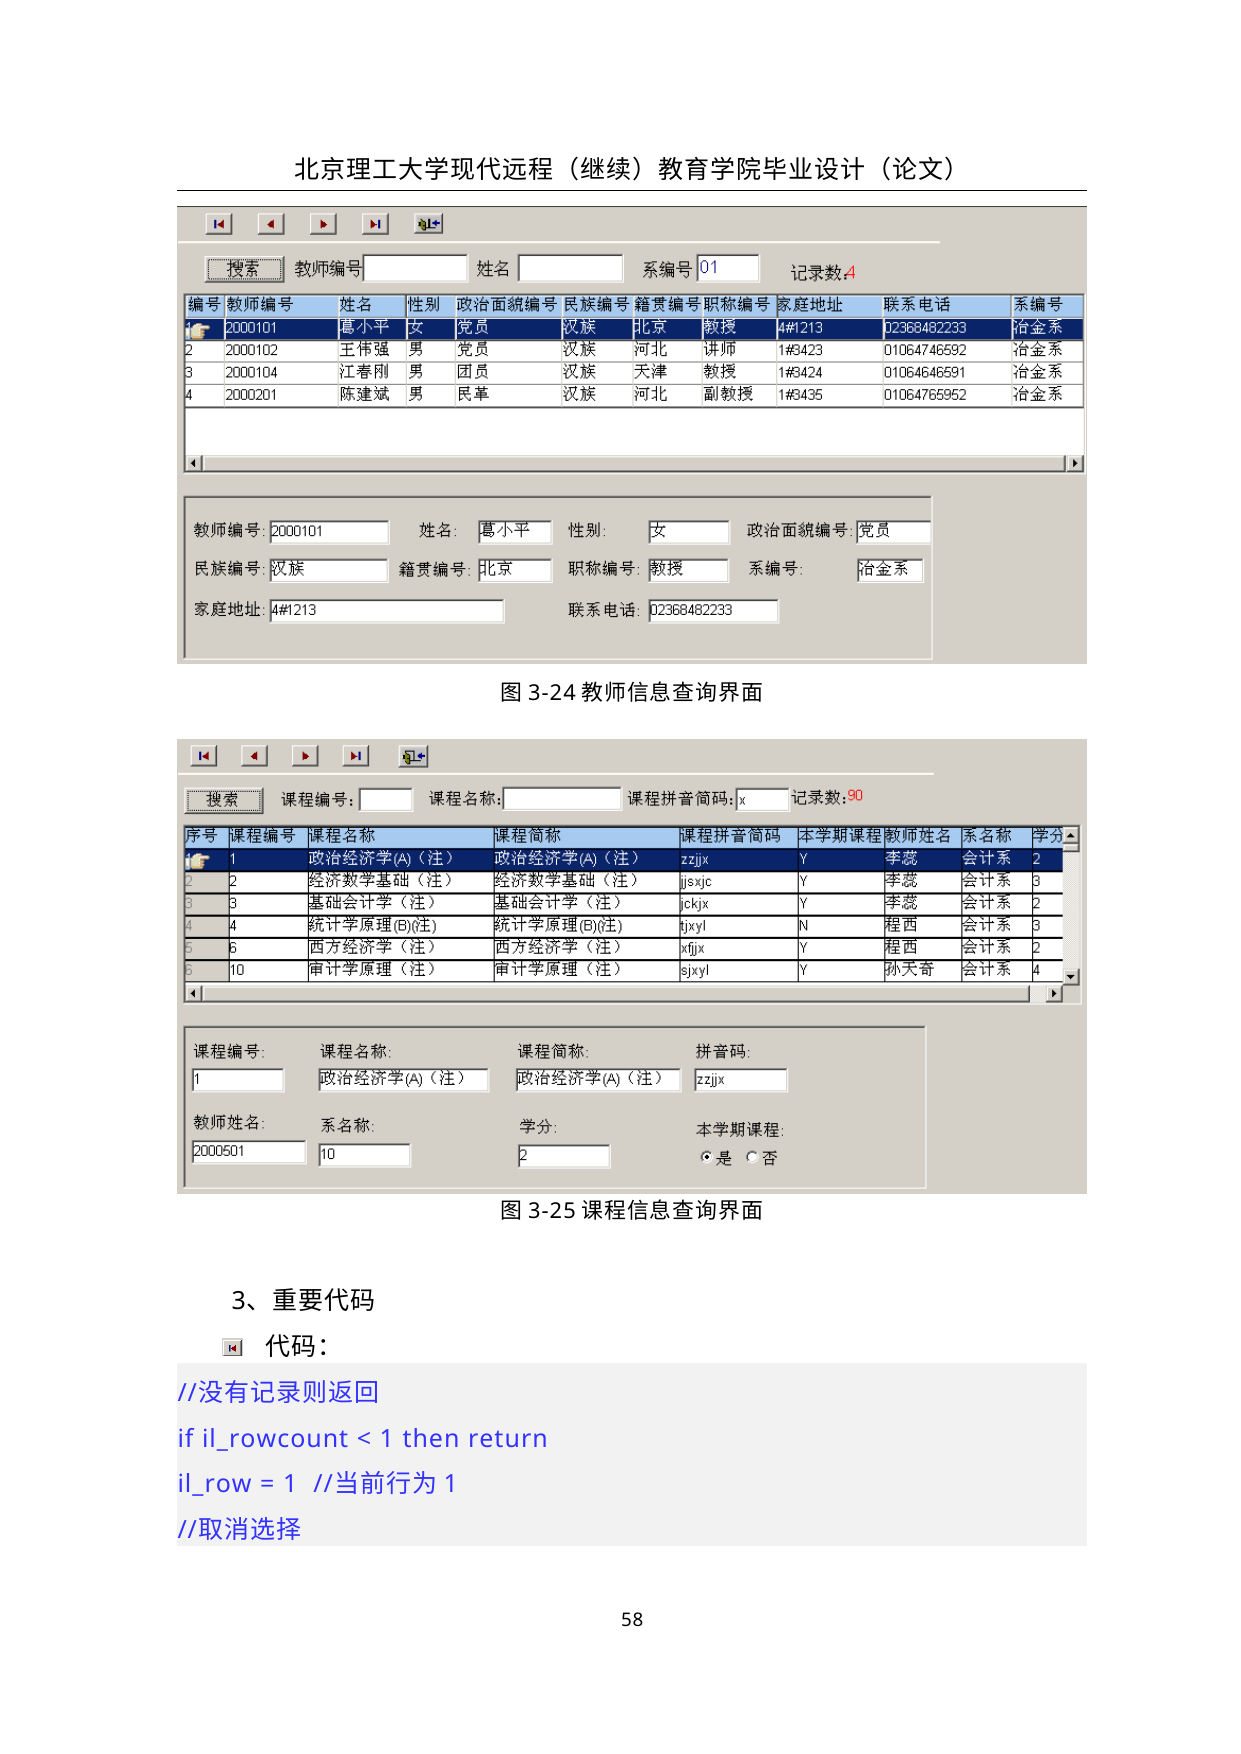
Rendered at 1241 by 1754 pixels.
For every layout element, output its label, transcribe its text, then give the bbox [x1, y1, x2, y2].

list 代码： [221, 1317, 1087, 1363]
text //没有记录则返回 [177, 1363, 1087, 1408]
text 3、重要代码 [177, 1271, 1087, 1317]
picture [177, 739, 1087, 1194]
picture [177, 206, 1087, 664]
text 图3-25课程信息查询界面 [177, 1194, 1087, 1225]
text il_row = 1 //当前行为1 [177, 1454, 1087, 1500]
picture [222, 1338, 243, 1356]
text 图3-24教师信息查询界面 [177, 664, 1087, 710]
text //取消选择 [177, 1500, 1087, 1546]
text if il_rowcount < 1 then return [177, 1408, 1087, 1454]
